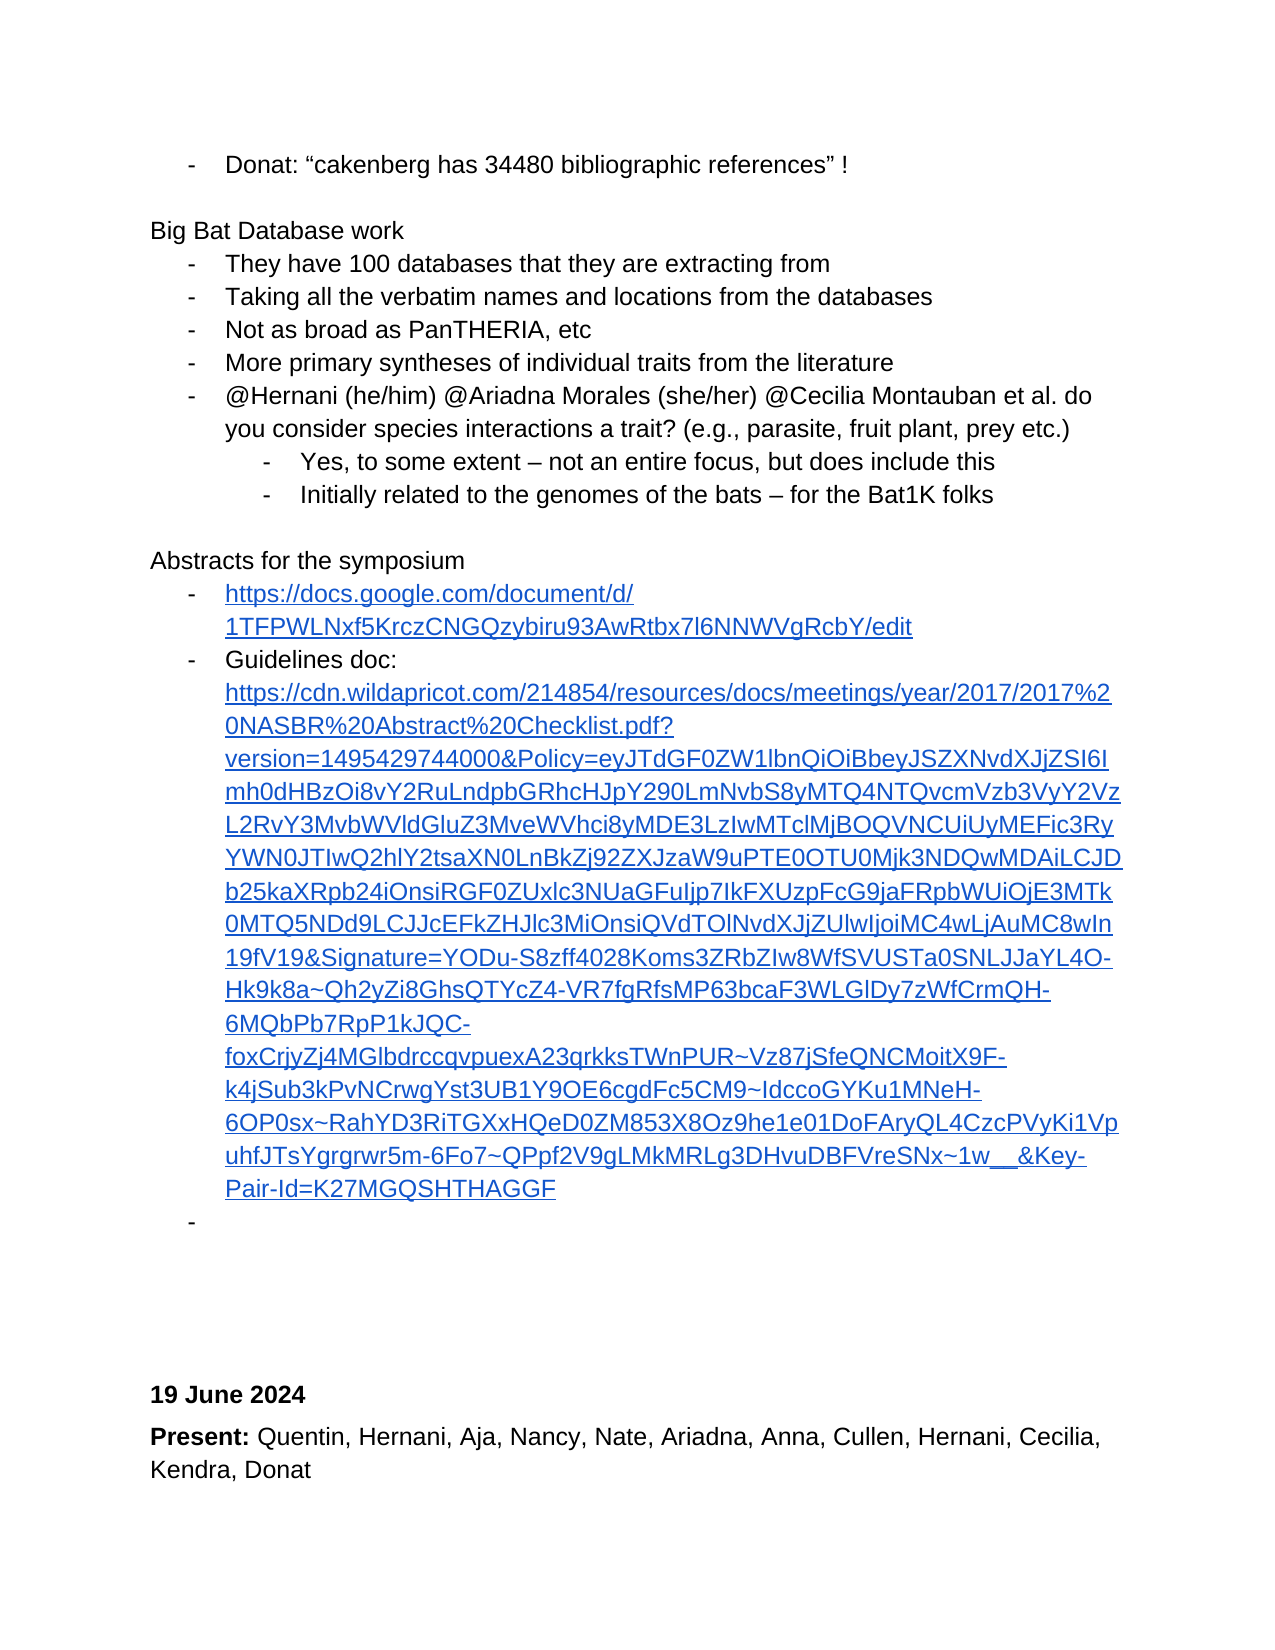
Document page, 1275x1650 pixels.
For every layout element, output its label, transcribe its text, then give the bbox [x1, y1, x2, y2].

list @Hernani (he/him) @Ariadna Morales (she/her) @Cecilia Montauban et al. do you consider species interactions a trait? (e.g., parasite, fruit plant, prey etc.) [187, 381, 1125, 443]
subtitle 19 June 2024 [150, 1380, 1125, 1409]
list Guidelines doc: https://cdn.wildapricot.com/214854/resources/docs/meetings/year/2017/2017%20NASBR%20Abstract%20Checklist.pdf?version=1495429744000&Policy=eyJTdGF0ZW1lbnQiOiBbeyJSZXNvdXJjZSI6Imh0dHBzOi8vY2RuLndpbGRhcHJpY290LmNvbS8yMTQ4NTQvcmVzb3VyY2VzL2RvY3MvbWVldGluZ3MveWVhci8yMDE3LzIwMTclMjBOQVNCUiUyMEFic3RyYWN0JTIwQ2hlY2tsaXN0LnBkZj92ZXJzaW9uPTE0OTU0Mjk3NDQwMDAiLCJDb25kaXRpb24iOnsiRGF0ZUxlc3NUaGFuIjp7IkFXUzpFcG9jaFRpbWUiOjE3MTk0MTQ5NDd9LCJJcEFkZHJlc3MiOnsiQVdTOlNvdXJjZUlwIjoiMC4wLjAuMC8wIn19fV19&Signature=YODu-S8zff4028Koms3ZRbZIw8WfSVUSTa0SNLJJaYL4O-Hk9k8a~Qh2yZi8GhsQTYcZ4-VR7fgRfsMP63bcaF3WLGlDy7zWfCrmQH-6MQbPb7RpP1kJQC-foxCrjyZj4MGlbdrccqvpuexA23qrkksTWnPUR~Vz87jSfeQNCMoitX9F-k4jSub3kPvNCrwgYst3UB1Y9OE6cgdFc5CM9~IdccoGYKu1MNeH-6OP0sx~RahYD3RiTGXxHQeD0ZM853X8Oz9he1e01DoFAryQL4CzcPVyKi1VpuhfJTsYgrgrwr5m-6Fo7~QPpf2V9gLMkMRLg3DHvuDBFVreSNx~1w__&Key-Pair-Id=K27MGQSHTHAGGF [187, 645, 1125, 1202]
text Big Bat Database work [150, 216, 1125, 245]
list Yes, to some extent – not an entire focus, but does include this [262, 447, 1125, 476]
list More primary syntheses of individual traits from the literature [187, 348, 1125, 377]
list Taking all the verbatim names and locations from the databases [187, 282, 1125, 311]
text Present: Quentin, Hernani, Aja, Nancy, Nate, Ariadna, Anna, Cullen, Hernani, Cecilia, Kendra, Donat [150, 1422, 1125, 1483]
list They have 100 databases that they are extracting from [187, 249, 1125, 278]
list Not as broad as PanTHERIA, etc [187, 315, 1125, 344]
text Abstracts for the symposium [150, 546, 1125, 575]
list Donat: “cakenberg has 34480 bibliographic references” ! [187, 150, 1125, 179]
list https://docs.google.com/document/d/1TFPWLNxf5KrczCNGQzybiru93AwRtbx7l6NNWVgRcbY/edit [187, 579, 1125, 641]
list Initially related to the genomes of the bats – for the Bat1K folks [262, 480, 1125, 509]
